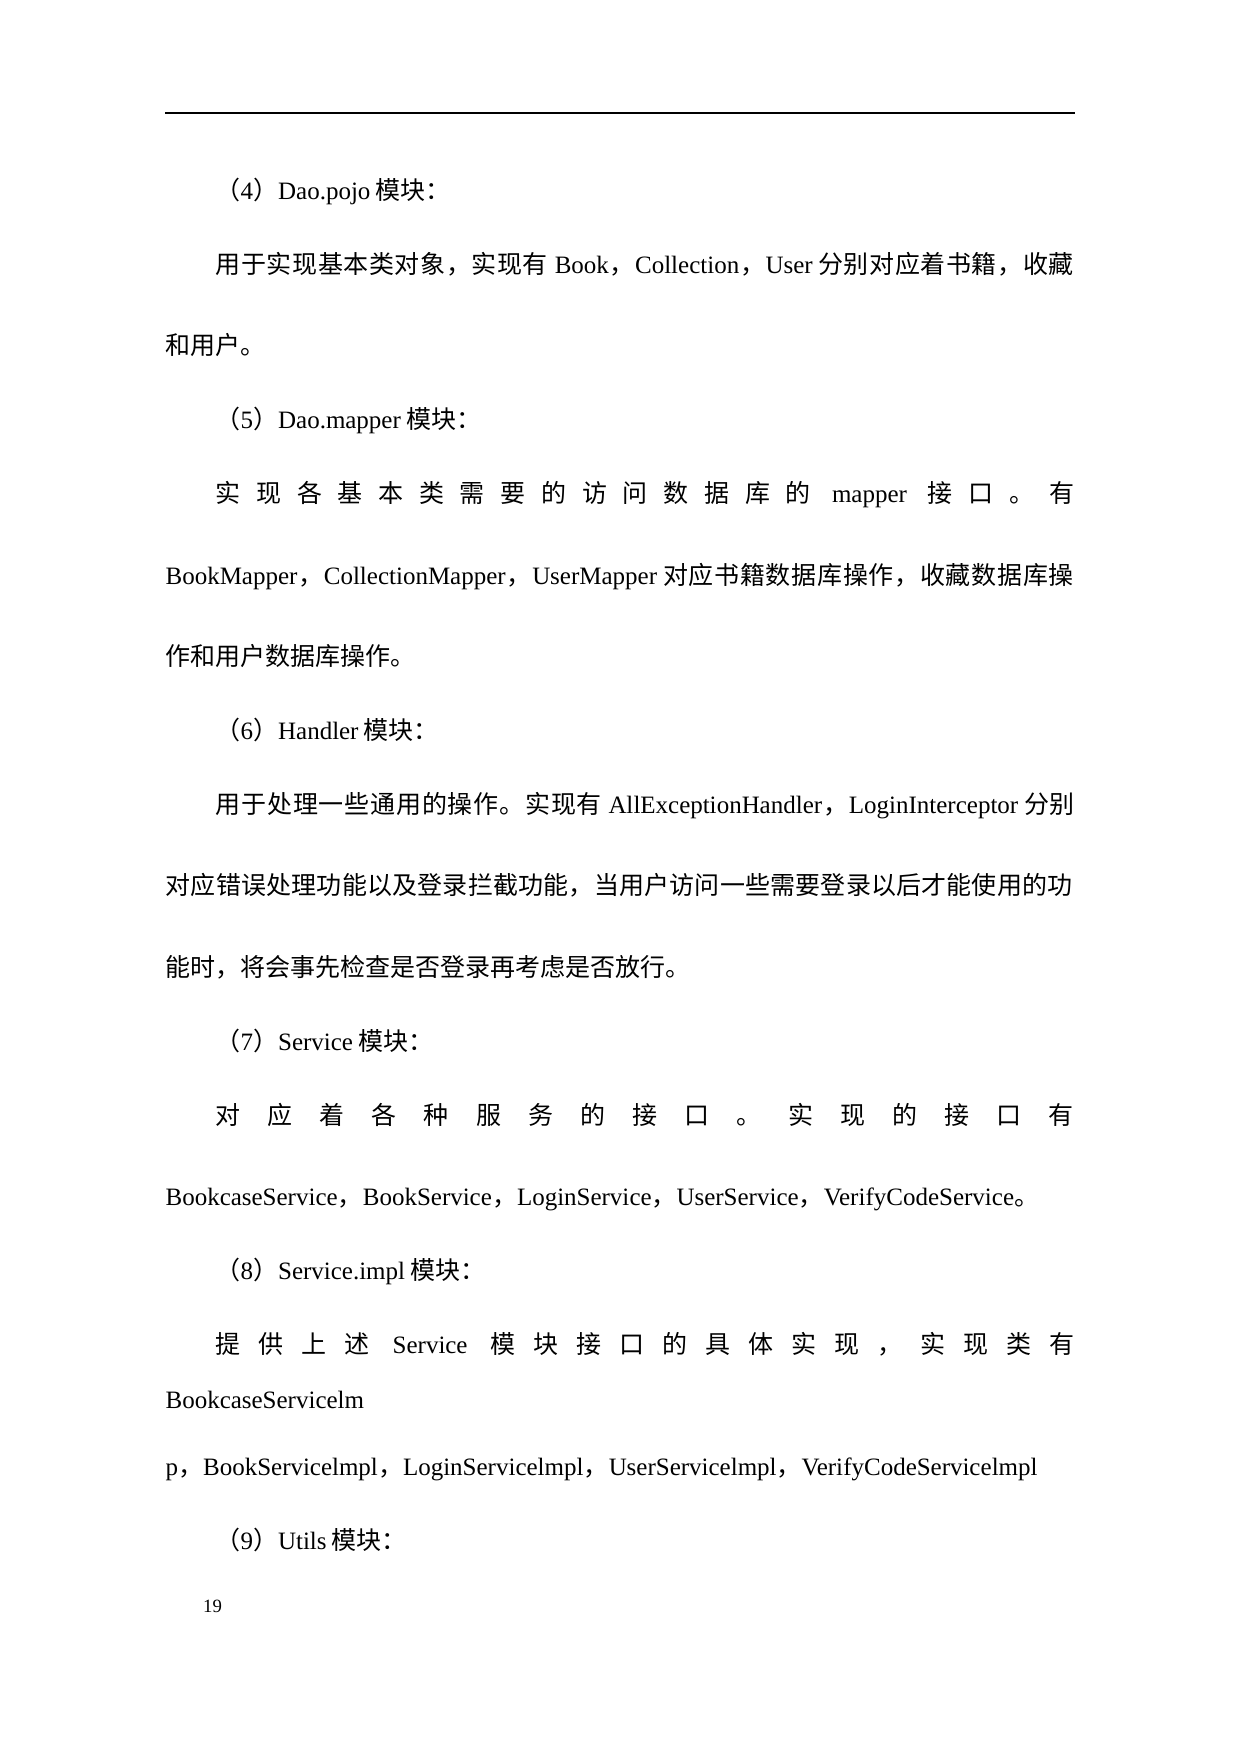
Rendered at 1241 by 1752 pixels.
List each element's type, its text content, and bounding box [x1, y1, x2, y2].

text 用于实现基本类对象，实现有Book，Collection，User分别对应着书籍，收藏和用户。 [165, 230, 1075, 376]
text （8）Service.impl模块： [165, 1236, 1075, 1301]
text （6）Handler模块： [165, 696, 1075, 761]
text 实现各基本类需要的访问数据库的mapper接口。有BookMapper，CollectionMapper，UserMapper对应书籍数据库操作，收藏数据库操作和用户数据库操作。 [165, 459, 1075, 687]
text （9）Utils模块： [165, 1506, 1075, 1571]
text 对应着各种服务的接口。实现的接口有BookcaseService，BookService，LoginService，UserService，VerifyCodeService。 [165, 1081, 1075, 1227]
text （7）Service模块： [165, 1007, 1075, 1072]
text 提供上述Service模块接口的具体实现，实现类有BookcaseServicelmp，BookServicelmpl，LoginServicelmpl，UserServicelmpl，VerifyCodeServicelmpl [165, 1310, 1075, 1497]
text 用于处理一些通用的操作。实现有AllExceptionHandler，LoginInterceptor分别对应错误处理功能以及登录拦截功能，当用户访问一些需要登录以后才能使用的功能时，将会事先检查是否登录再考虑是否放行。 [165, 770, 1075, 998]
text （5）Dao.mapper模块： [165, 386, 1075, 451]
text （4）Dao.pojo模块： [165, 156, 1075, 221]
